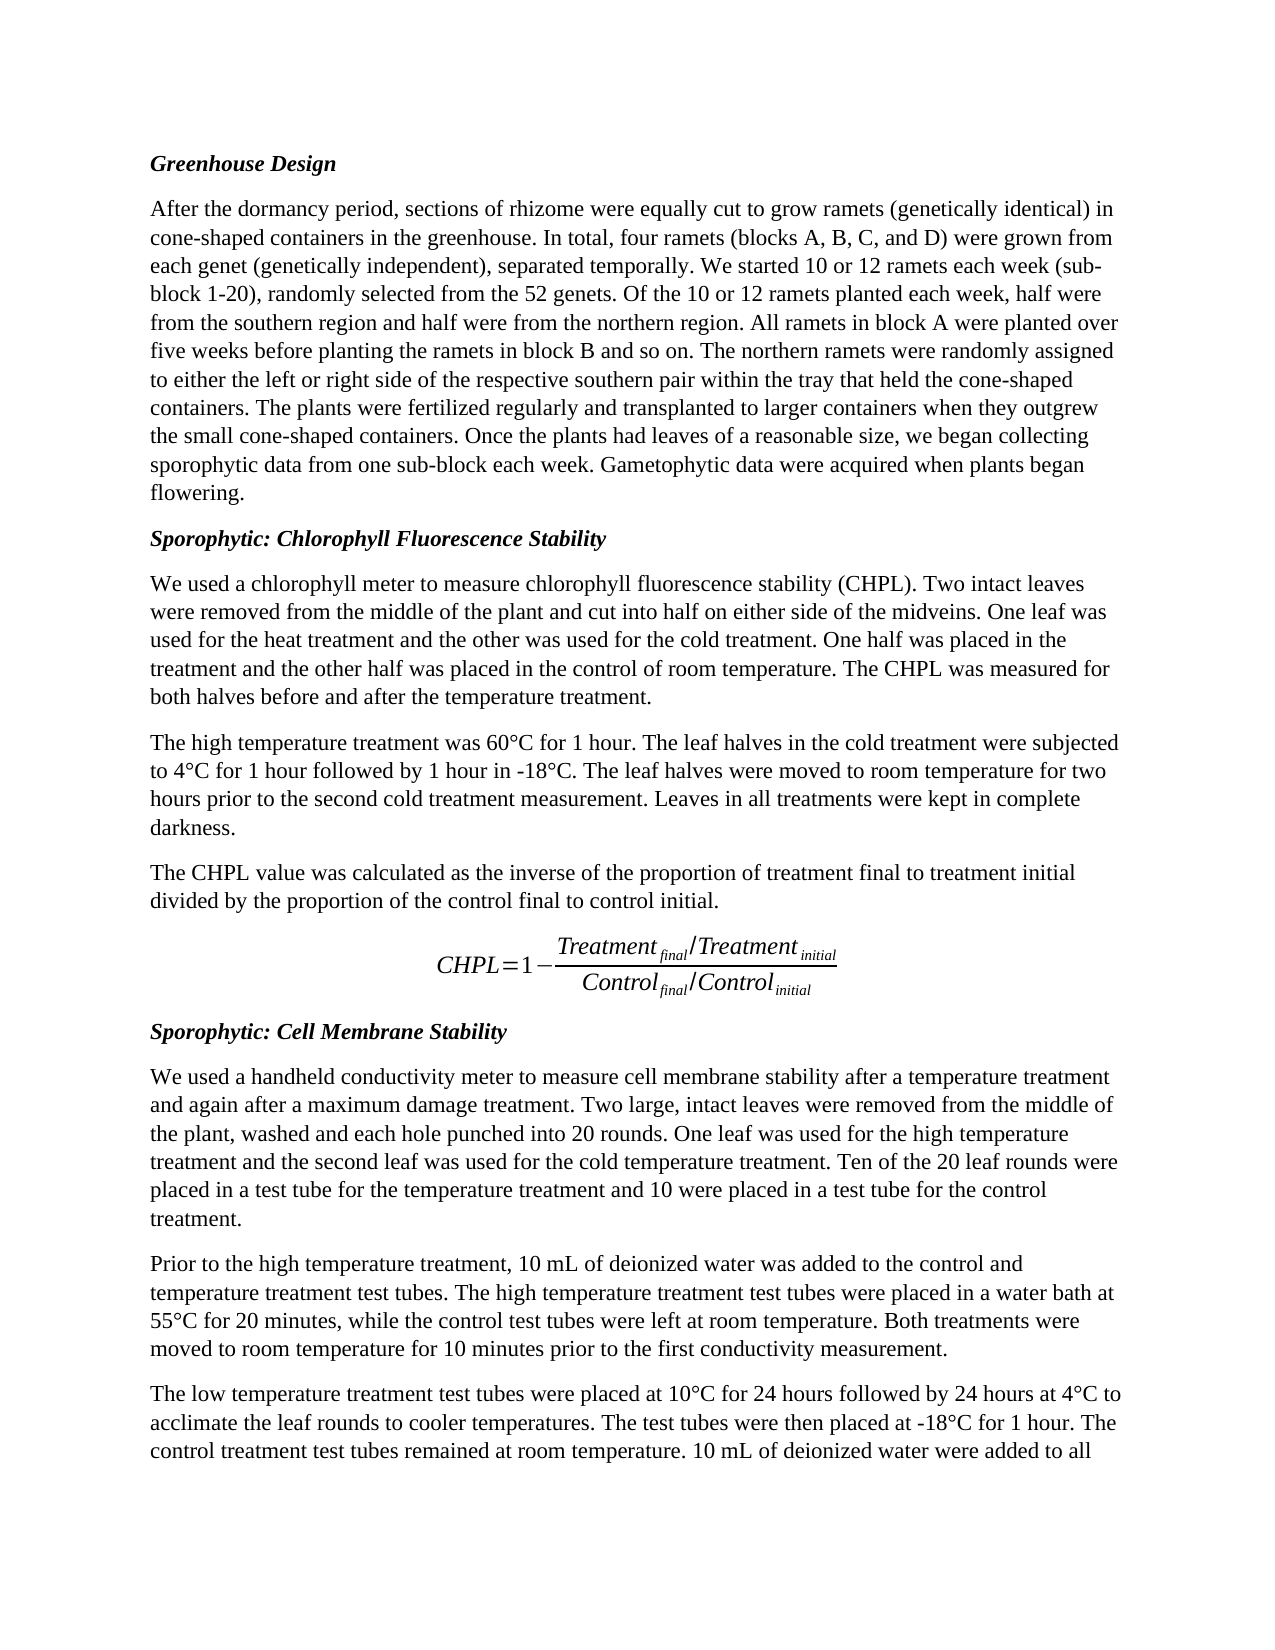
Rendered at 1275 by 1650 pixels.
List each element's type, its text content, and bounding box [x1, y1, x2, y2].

text After the dormancy period, sections of rhizome were equally cut to grow ramets (genetically identical) in cone-shaped containers in the greenhouse. In total, four ramets (blocks A, B, C, and D) were grown from each genet (genetically independent), separated temporally. We started 10 or 12 ramets each week (sub-block 1-20), randomly selected from the 52 genets. Of the 10 or 12 ramets planted each week, half were from the southern region and half were from the northern region. All ramets in block A were planted over five weeks before planting the ramets in block B and so on. The northern ramets were randomly assigned to either the left or right side of the respective southern pair within the tray that held the cone-shaped containers. The plants were fertilized regularly and transplanted to larger containers when they outgrew the small cone-shaped containers. Once the plants had leaves of a reasonable size, we began collecting sporophytic data from one sub-block each week. Gametophytic data were acquired when plants began flowering. [150, 195, 1125, 506]
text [150, 1381, 1125, 1464]
text Sporophytic: Chlorophyll Fluorescence Stability [150, 524, 1125, 551]
text We used a handheld conductivity meter to measure cell membrane stability after a temperature treatment and again after a maximum damage treatment. Two large, intact leaves were removed from the middle of the plant, washed and each hole punched into 20 rounds. One leaf was used for the high temperature treatment and the second leaf was used for the cold temperature treatment. Ten of the 20 leaf rounds were placed in a test tube for the temperature treatment and 10 were placed in a test tube for the control treatment. [150, 1063, 1125, 1231]
text Prior to the high temperature treatment, 10 mL of deionized water was added to the control and temperature treatment test tubes. The high temperature treatment test tubes were placed in a water bath at 55°C for 20 minutes, while the control test tubes were left at room temperature. Both treatments were moved to room temperature for 10 minutes prior to the first conductivity measurement. [150, 1250, 1125, 1362]
text The CHPL value was calculated as the inverse of the proportion of treatment final to treatment initial divided by the proportion of the control final to control initial. [150, 859, 1125, 914]
text We used a chlorophyll meter to measure chlorophyll fluorescence stability (CHPL). Two intact leaves were removed from the middle of the plant and cut into half on either side of the midveins. One leaf was used for the heat treatment and the other was used for the cold treatment. One half was placed in the treatment and the other half was placed in the control of room temperature. The CHPL was measured for both halves before and after the temperature treatment. [150, 570, 1125, 710]
text Sporophytic: Cell Membrane Stability [150, 1018, 1125, 1044]
text Greenhouse Design [150, 150, 1125, 176]
text The high temperature treatment was 60°C for 1 hour. The leaf halves in the cold treatment were subjected to 4°C for 1 hour followed by 1 hour in -18°C. The leaf halves were moved to room temperature for two hours prior to the second cold treatment measurement. Leaves in all treatments were kept in complete darkness. [150, 728, 1125, 840]
